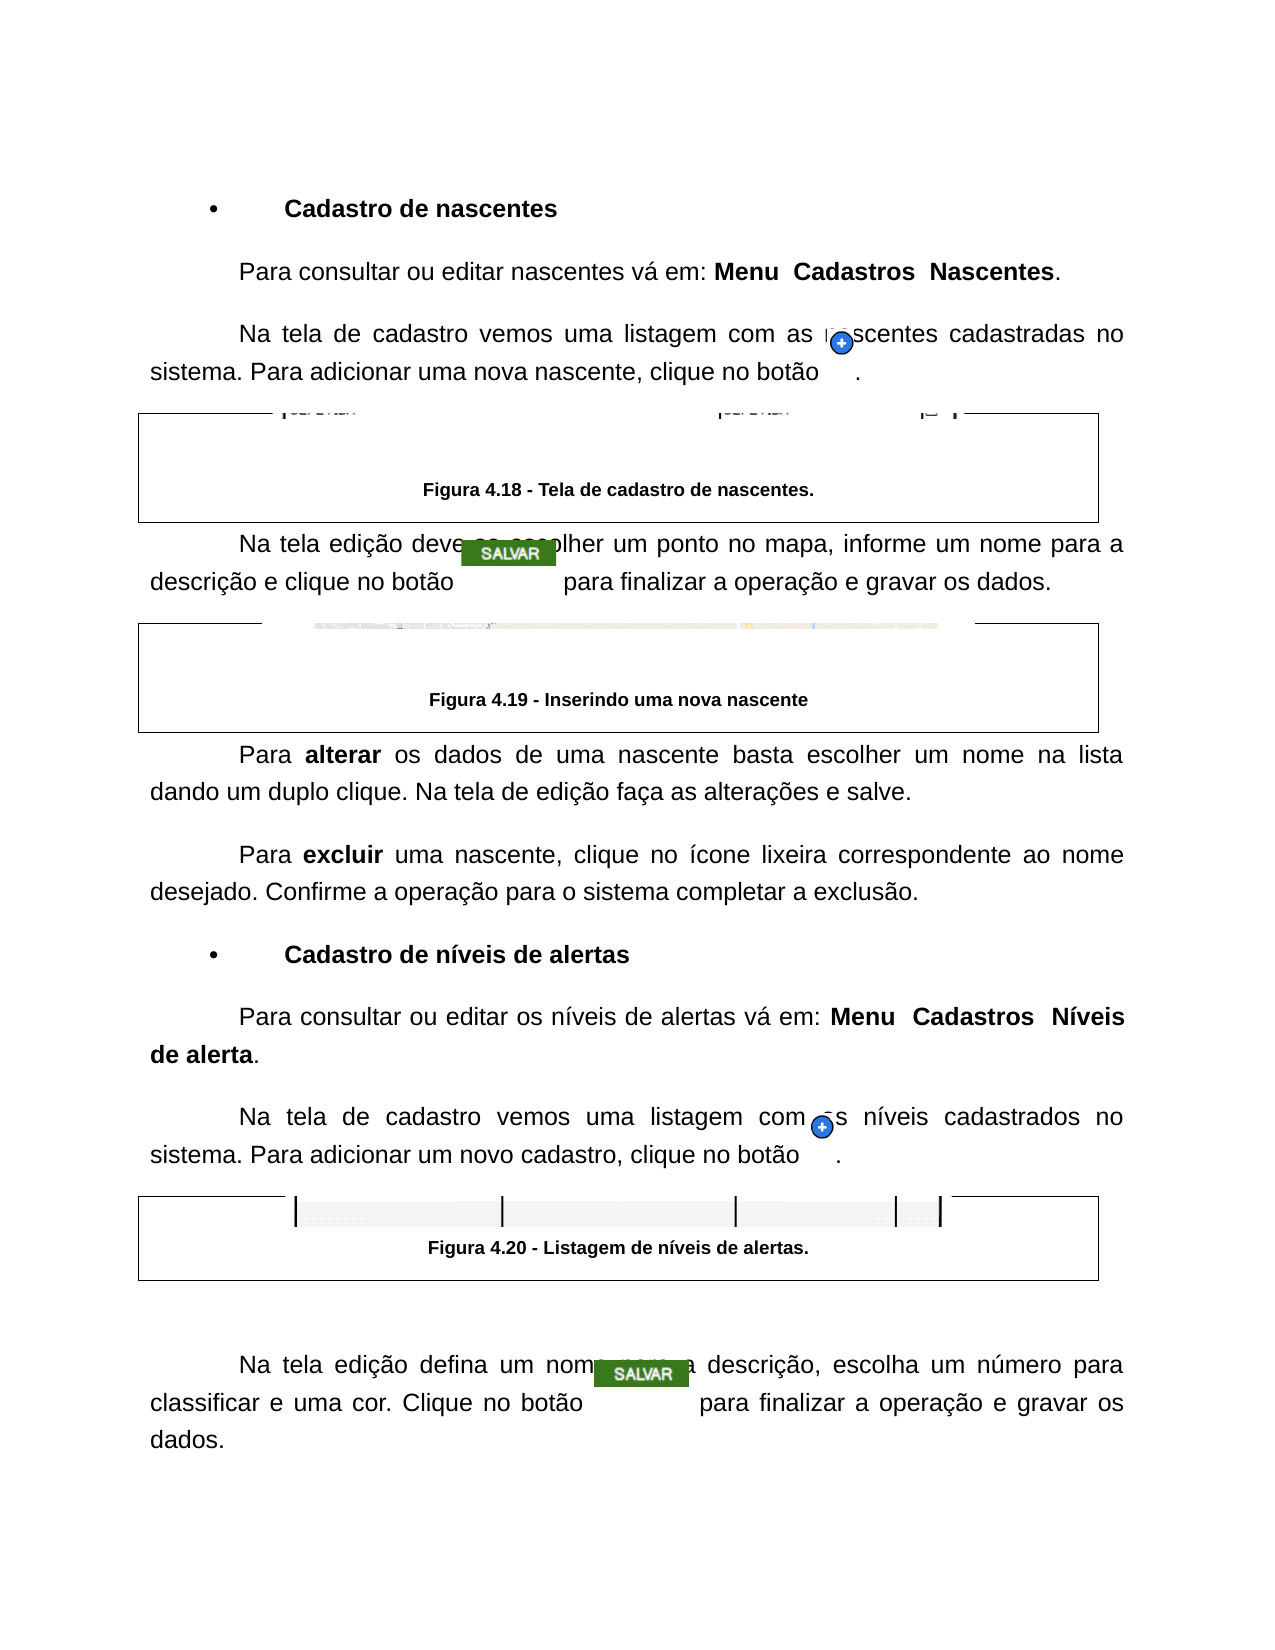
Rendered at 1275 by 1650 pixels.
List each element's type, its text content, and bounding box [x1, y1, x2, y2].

list Cadastro de níveis de alertas [209, 933, 1125, 971]
table_header Figura 4.20 - Listagem de níveis de alertas. [139, 1197, 1098, 1280]
list Cadastro de nascentes [209, 187, 1125, 225]
table_header Figura 4.18 - Tela de cadastro de nascentes. [139, 414, 1098, 522]
text Para excluir uma nascente, clique no ícone lixeira correspondente ao nome desejado. Confirme a operação para o sistema completar a exclusão. [150, 833, 1125, 908]
text Na tela de cadastro vemos uma listagem com as nascentes cadastradas no sistema. Para adicionar uma nova nascente, clique no botão . [150, 312, 1125, 387]
text Para consultar ou editar nascentes vá em: Menu Cadastros Nascentes. [150, 250, 1125, 287]
text Na tela edição deve-se escolher um ponto no mapa, informe um nome para a descrição e clique no botão para finalizar a operação e gravar os dados. [150, 523, 1125, 598]
text Para alterar os dados de uma nascente basta escolher um nome na lista dando um duplo clique. Na tela de edição faça as alterações e salve. [150, 733, 1125, 808]
table_header Figura 4.19 - Inserindo uma nova nascente [139, 624, 1098, 732]
text Na tela de cadastro vemos uma listagem com os níveis cadastrados no sistema. Para adicionar um novo cadastro, clique no botão . [150, 1096, 1125, 1171]
text Na tela edição defina um nome para a descrição, escolha um número para classificar e uma cor. Clique no botão para finalizar a operação e gravar os dados. [150, 1344, 1125, 1456]
text Para consultar ou editar os níveis de alertas vá em: Menu Cadastros Níveis de alerta. [150, 996, 1125, 1071]
